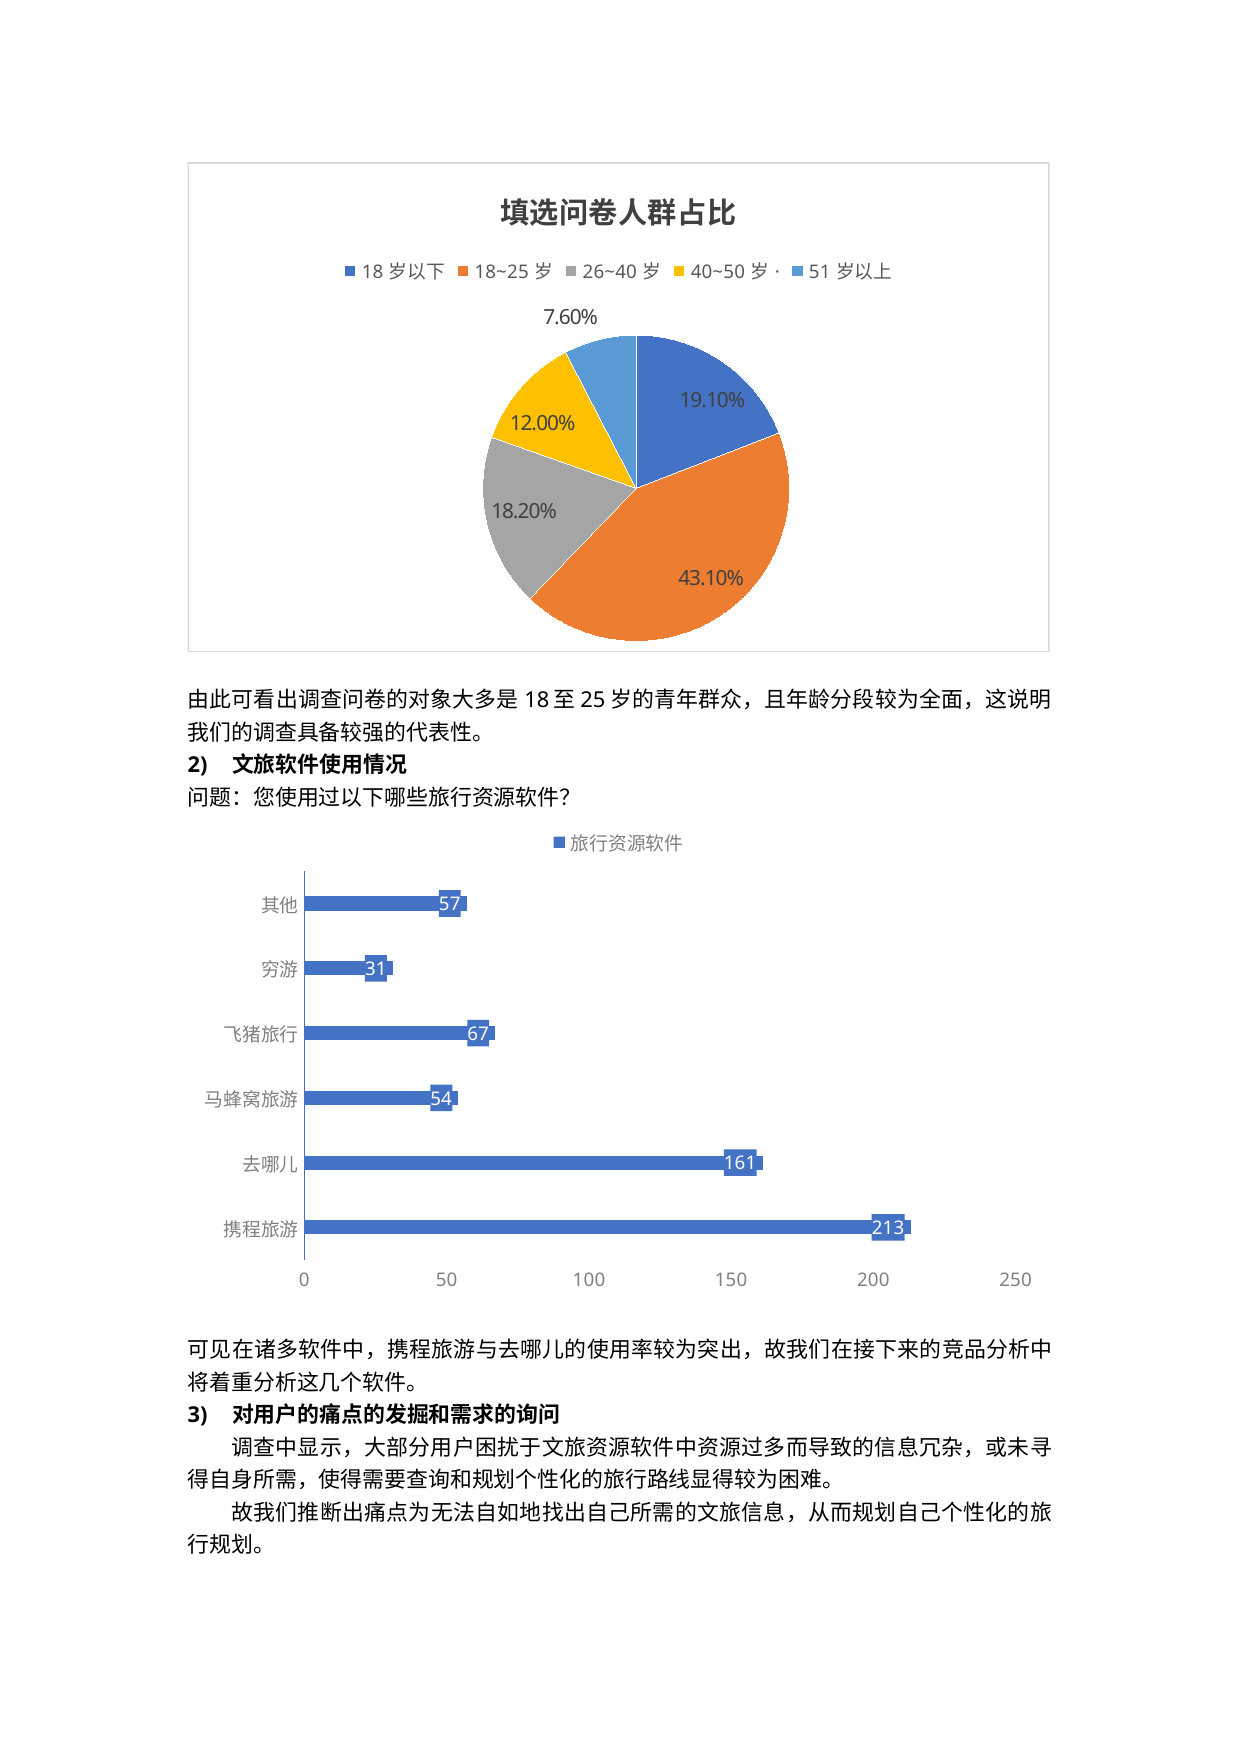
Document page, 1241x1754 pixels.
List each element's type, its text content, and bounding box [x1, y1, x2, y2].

text 可见在诸多软件中，携程旅游与去哪儿的使用率较为突出，故我们在接下来的竞品分析中将着重分析这几个软件。 [187, 1332, 1053, 1397]
text 调查中显示，大部分用户困扰于文旅资源软件中资源过多而导致的信息冗杂，或未寻得自身所需，使得需要查询和规划个性化的旅行路线显得较为困难。 [187, 1429, 1053, 1494]
list 文旅软件使用情况 [187, 747, 1053, 779]
text 由此可看出调查问卷的对象大多是18至25岁的青年群众，且年龄分段较为全面，这说明我们的调查具备较强的代表性。 [187, 682, 1053, 747]
text 故我们推断出痛点为无法自如地找出自己所需的文旅信息，从而规划自己个性化的旅行规划。 [187, 1494, 1053, 1559]
list 对用户的痛点的发掘和需求的询问 [187, 1397, 1053, 1429]
text 问题：您使用过以下哪些旅行资源软件？ [187, 779, 1053, 812]
